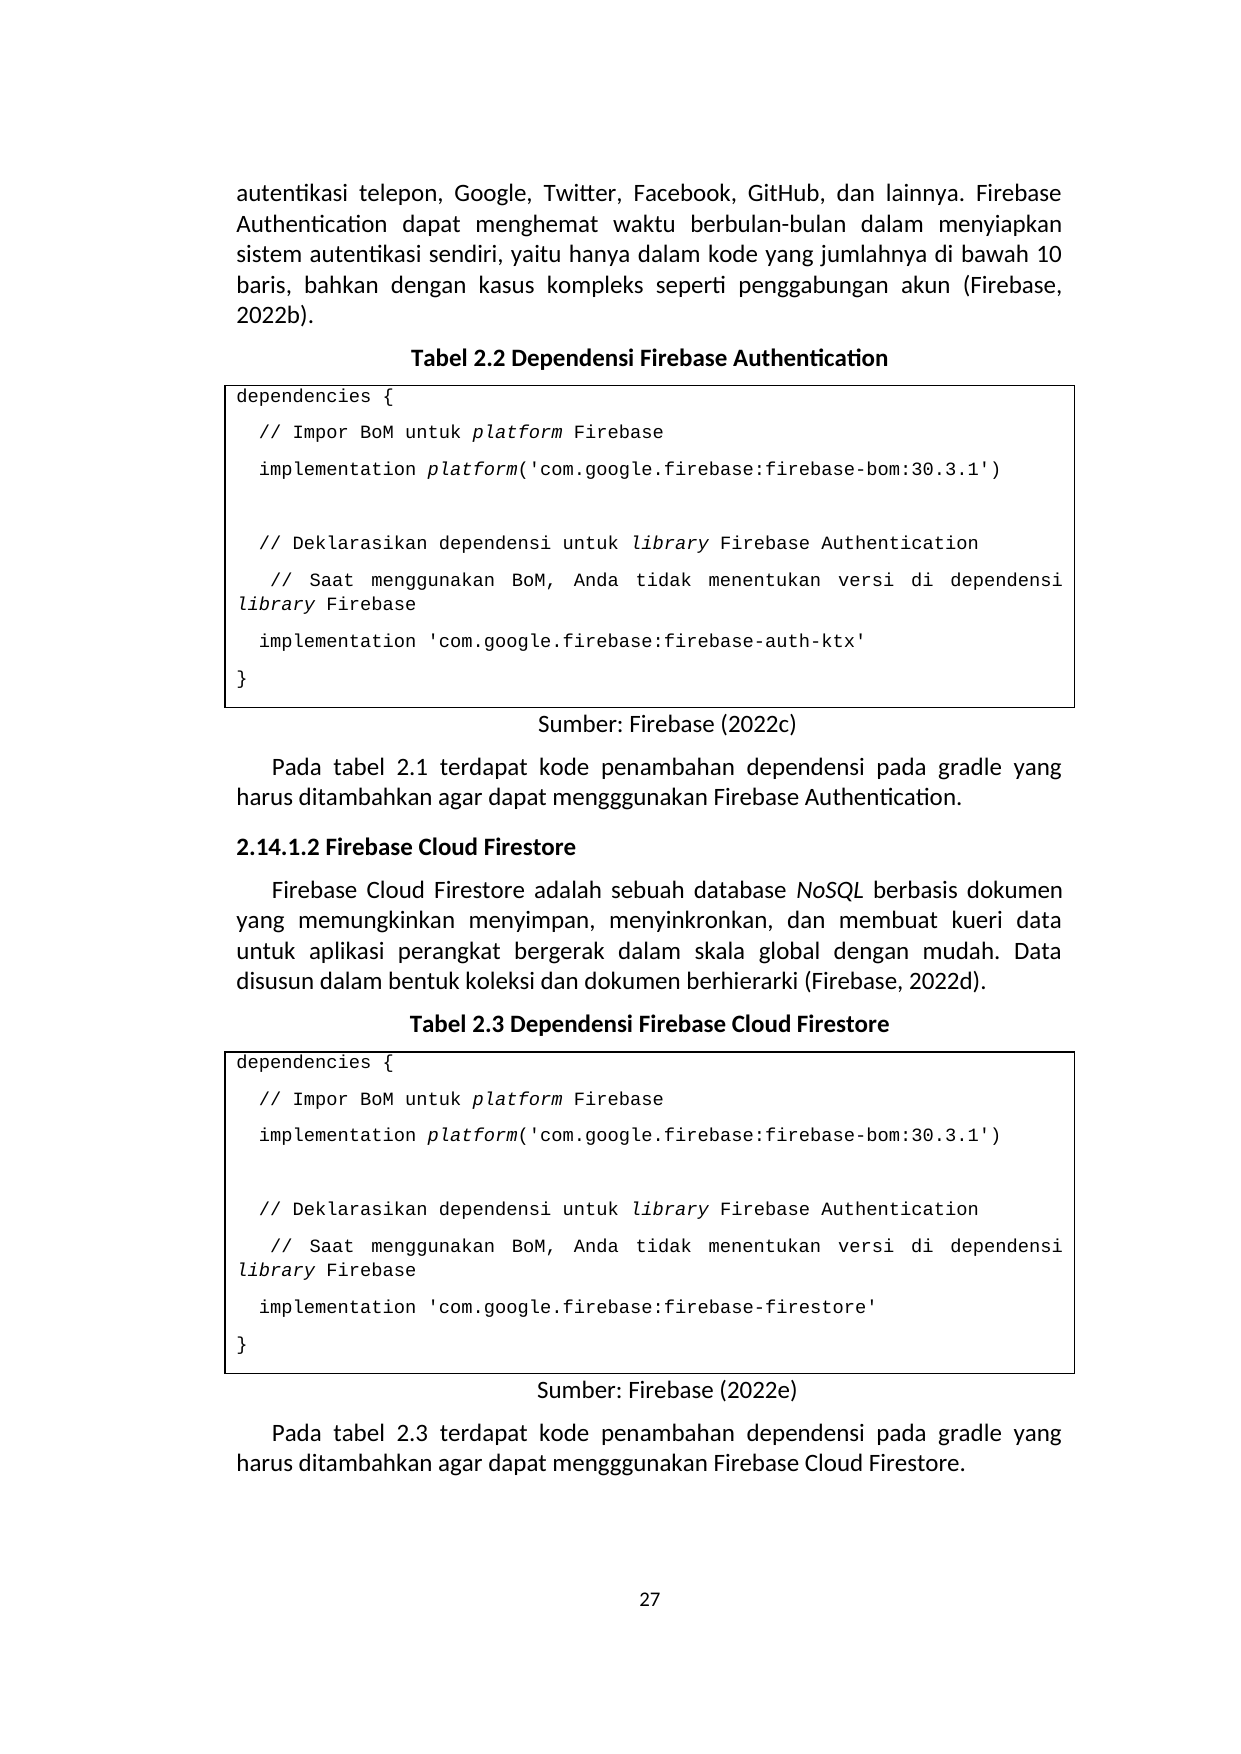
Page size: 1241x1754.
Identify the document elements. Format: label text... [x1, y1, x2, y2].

text Tabel 2.2 Dependensi Firebase Authentication [236, 342, 1063, 373]
text Sumber: Firebase (2022e) [236, 1374, 1063, 1404]
table_header dependencies { // Impor BoM untuk platform Firebase implementation platform('com.google.firebase:firebase-bom:30.3.1') // Deklarasikan dependensi untuk library Firebase Authentication // Saat menggunakan BoM, Anda tidak menentukan versi di dependensi library Firebase implementation 'com.google.firebase:firebase-auth-ktx' } [226, 386, 1074, 707]
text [236, 177, 1063, 330]
subtitle Firebase Cloud Firestore [236, 831, 1063, 861]
text Pada tabel 2.3 terdapat kode penambahan dependensi pada gradle yang harus ditambahkan agar dapat mengggunakan Firebase Cloud Firestore. [236, 1417, 1063, 1478]
table_header dependencies { // Impor BoM untuk platform Firebase implementation platform('com.google.firebase:firebase-bom:30.3.1') // Deklarasikan dependensi untuk library Firebase Authentication // Saat menggunakan BoM, Anda tidak menentukan versi di dependensi library Firebase implementation 'com.google.firebase:firebase-firestore' } [226, 1053, 1074, 1373]
text Pada tabel 2.1 terdapat kode penambahan dependensi pada gradle yang harus ditambahkan agar dapat mengggunakan Firebase Authentication. [236, 751, 1063, 812]
text Firebase Cloud Firestore adalah sebuah database NoSQL berbasis dokumen yang memungkinkan menyimpan, menyinkronkan, dan membuat kueri data untuk aplikasi perangkat bergerak dalam skala global dengan mudah. Data disusun dalam bentuk koleksi dan dokumen berhierarki (Firebase, 2022d). [236, 874, 1063, 996]
text Tabel 2.3 Dependensi Firebase Cloud Firestore [236, 1008, 1063, 1039]
text Sumber: Firebase (2022c) [236, 708, 1063, 738]
